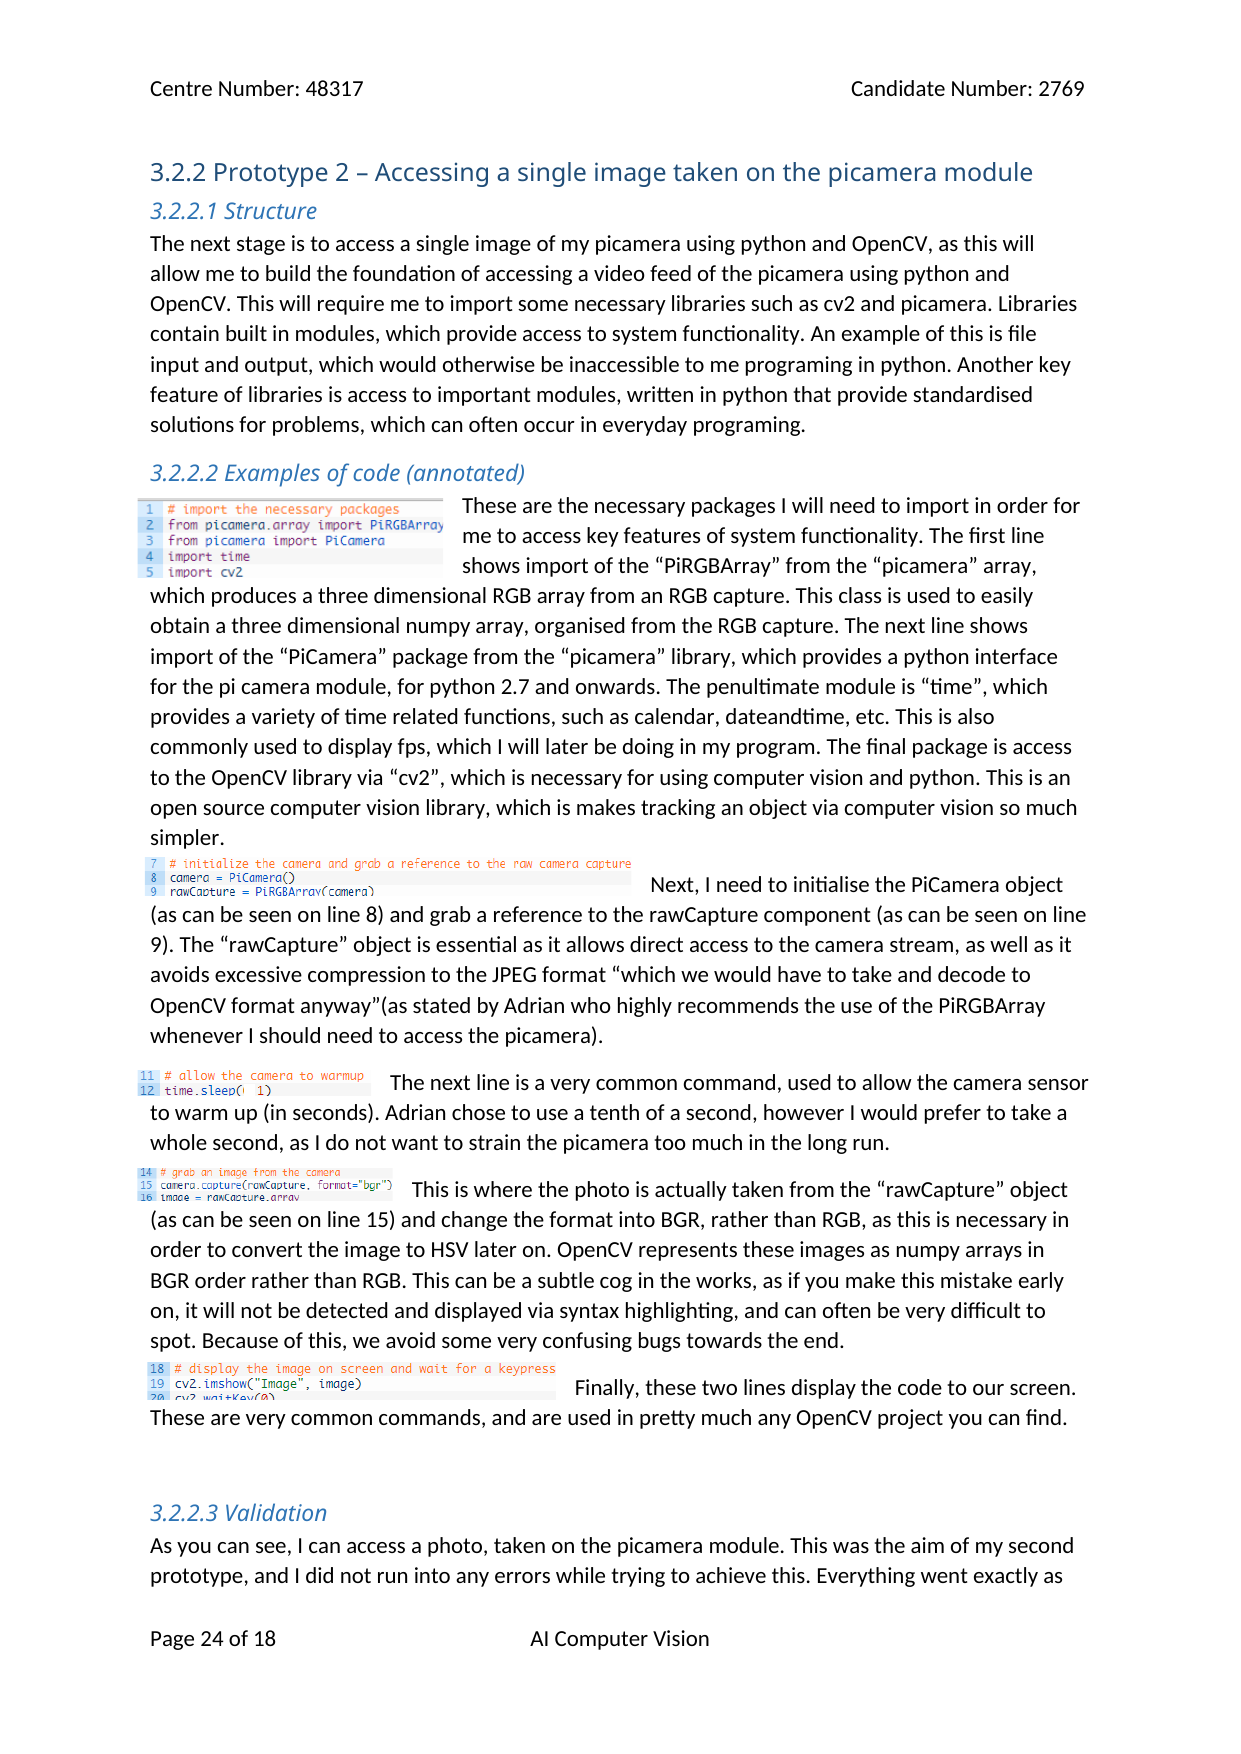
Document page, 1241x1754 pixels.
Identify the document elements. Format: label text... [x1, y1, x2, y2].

subtitle 3.2.2.1 Structure [150, 195, 1090, 226]
text The next line is a very common command, used to allow the camera sensor to warm up (in seconds). Adrian chose to use a tenth of a second, however I would prefer to take a whole second, as I do not want to strain the picamera too much in the long run. [150, 1068, 1090, 1156]
text The next stage is to access a single image of my picamera using python and OpenCV, as this will allow me to build the foundation of accessing a video feed of the picamera using python and OpenCV. This will require me to import some necessary libraries such as cv2 and picamera. Libraries contain built in modules, which provide access to system functionality. An example of this is file input and output, which would otherwise be inaccessible to me programing in python. Another key feature of libraries is access to important modules, written in python that provide standardised solutions for problems, which can often occur in everyday programing. [150, 229, 1090, 438]
text These are the necessary packages I will need to import in order for me to access key features of system functionality. The first line shows import of the “PiRGBArray” from the “picamera” array, which produces a three dimensional RGB array from an RGB capture. This class is used to easily obtain a three dimensional numpy array, organised from the RGB capture. The next line shows import of the “PiCamera” package from the “picamera” library, which provides a python interface for the pi camera module, for python 2.7 and onwards. The penultimate module is “time”, which provides a variety of time related functions, such as calendar, dateandtime, etc. This is also commonly used to display fps, which I will later be doing in my program. The final package is access to the OpenCV library via “cv2”, which is necessary for using computer vision and python. This is an open source computer vision library, which is makes tracking an object via computer vision so much simpler. [150, 491, 1090, 851]
subtitle 3.2.2 Prototype 2 – Accessing a single image taken on the picamera module [150, 154, 1090, 188]
subtitle 3.2.2.2 Examples of code (annotated) [150, 457, 1090, 488]
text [150, 1531, 1090, 1589]
subtitle 3.2.2.3 Validation [150, 1497, 1090, 1528]
text Finally, these two lines display the code to our screen. These are very common commands, and are used in pretty much any OpenCV project you can find. [150, 1373, 1090, 1431]
text Next, I need to initialise the PiCamera object (as can be seen on line 8) and grab a reference to the rawCapture component (as can be seen on line 9). The “rawCapture” object is essential as it allows direct access to the camera stream, as well as it avoids excessive compression to the JPEG format “which we would have to take and decode to OpenCV format anyway”(as stated by Adrian who highly recommends the use of the PiRGBArray whenever I should need to access the picamera). [150, 870, 1090, 1049]
text This is where the photo is actually taken from the “rawCapture” object (as can be seen on line 15) and change the format into BGR, rather than RGB, as this is necessary in order to convert the image to HSV later on. OpenCV represents these images as numpy arrays in BGR order rather than RGB. This can be a subtle cog in the works, as if you make this mistake early on, it will not be detected and displayed via syntax highlighting, and can often be very difficult to spot. Because of this, we avoid some very confusing bugs towards the end. [150, 1175, 1090, 1354]
